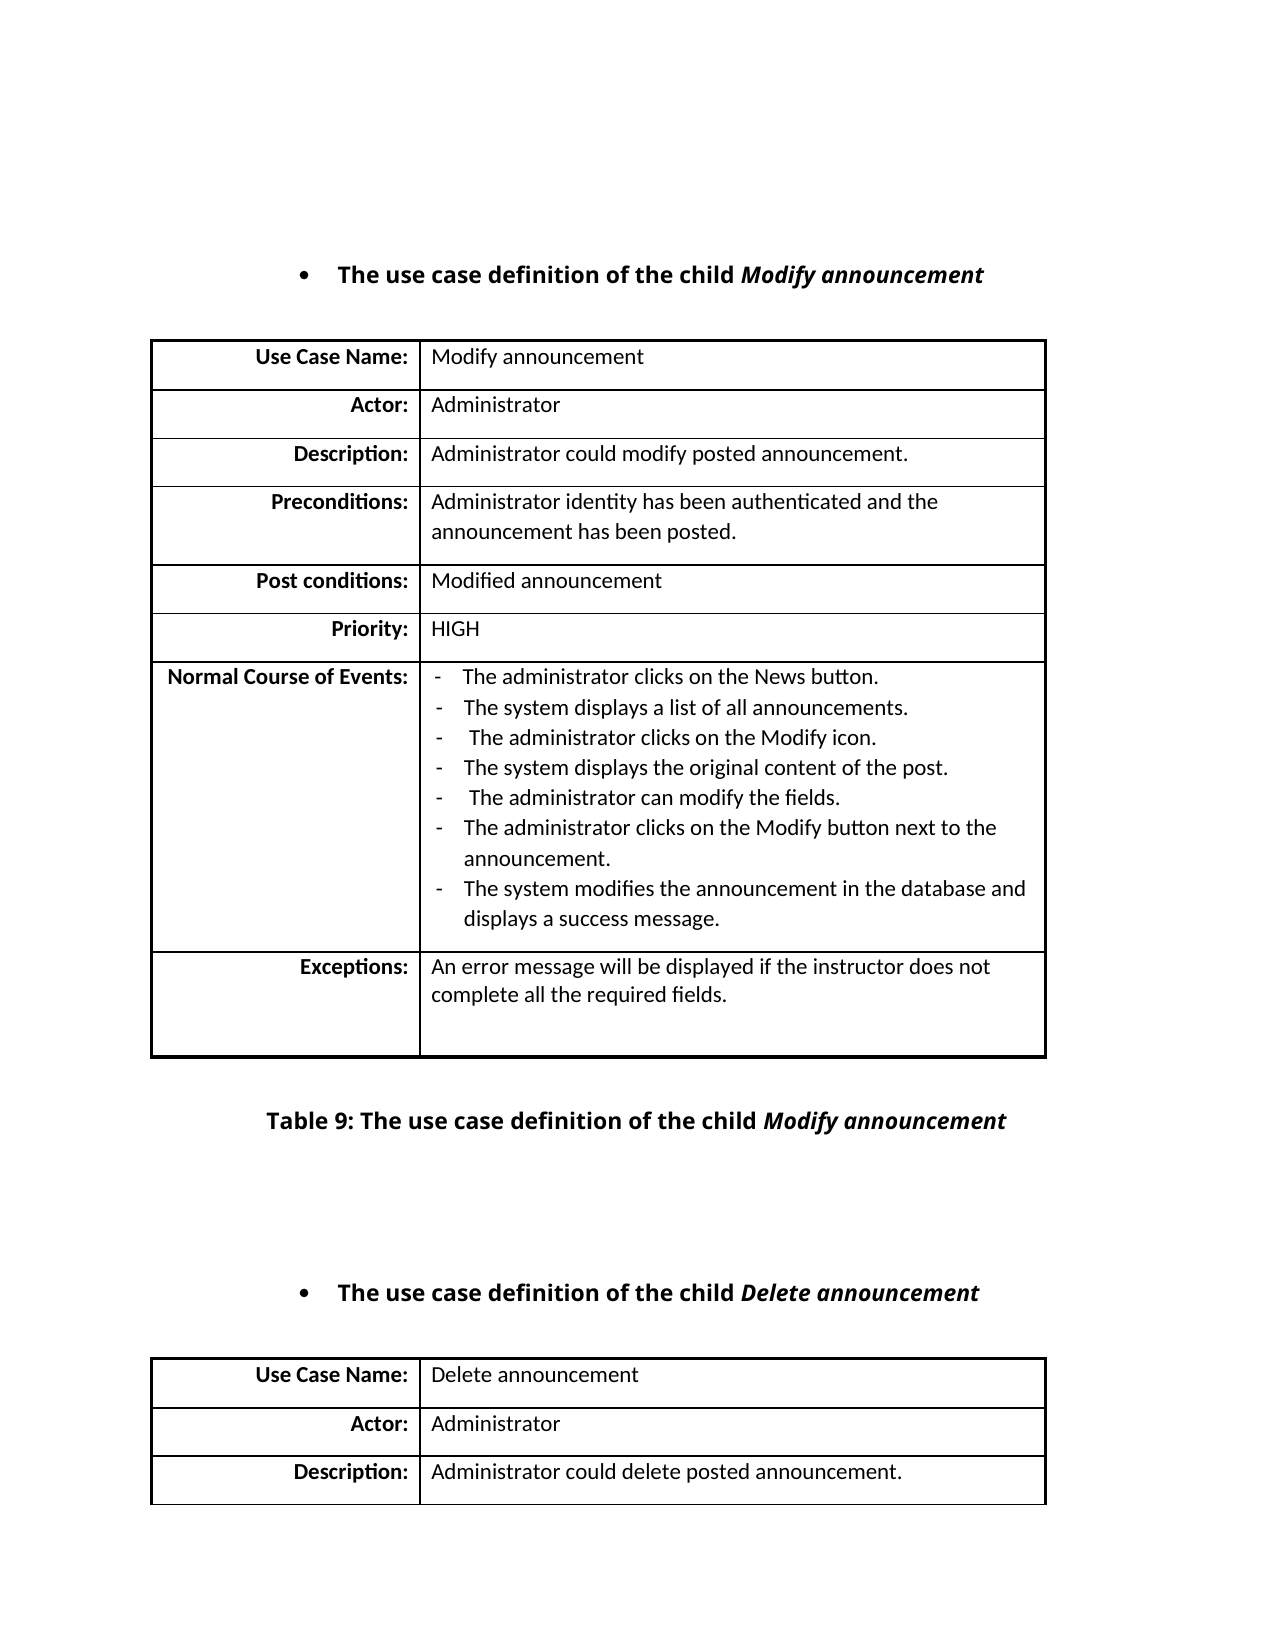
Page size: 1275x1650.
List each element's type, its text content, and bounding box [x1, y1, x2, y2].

table_cell Administrator identity has been authenticated and the announcement has been posted. [421, 487, 1044, 564]
table_cell Preconditions: [153, 487, 419, 564]
table_cell Exceptions: [153, 953, 419, 1055]
table_header Delete announcement [421, 1360, 1044, 1407]
table_cell HIGH [421, 614, 1044, 661]
list The use case definition of the child Delete announcement [300, 1277, 1125, 1308]
table_cell Description: [153, 439, 419, 486]
table_cell Normal Course of Events: [153, 663, 419, 951]
table_header Modify announcement [421, 342, 1044, 389]
table_cell Administrator could modify posted announcement. [421, 439, 1044, 486]
table_cell Administrator [421, 391, 1044, 437]
table_cell Administrator [421, 1409, 1044, 1455]
text Table 9: The use case definition of the child Modify announcement [150, 1105, 1125, 1137]
table_cell Actor: [153, 1409, 419, 1455]
table_header Use Case Name: [153, 1360, 419, 1407]
table_header Use Case Name: [153, 342, 419, 389]
table_cell Post conditions: [153, 566, 419, 613]
table_cell Modified announcement [421, 566, 1044, 613]
table_cell Priority: [153, 614, 419, 661]
table_cell Description: [153, 1457, 419, 1504]
table_cell The administrator clicks on the News button. The system displays a list of all announcements. The administrator clicks on the Modify icon. The system displays the original content of the post. The administrator can modify the fields. The administrator clicks on the Modify button next to the announcement. The system modifies the announcement in the database and displays a success message. [421, 663, 1044, 951]
table_cell Actor: [153, 391, 419, 437]
table_cell An error message will be displayed if the instructor does not complete all the required fields. [421, 953, 1044, 1055]
list The use case definition of the child Modify announcement [300, 258, 1125, 290]
table_cell Administrator could delete posted announcement. [421, 1457, 1044, 1504]
